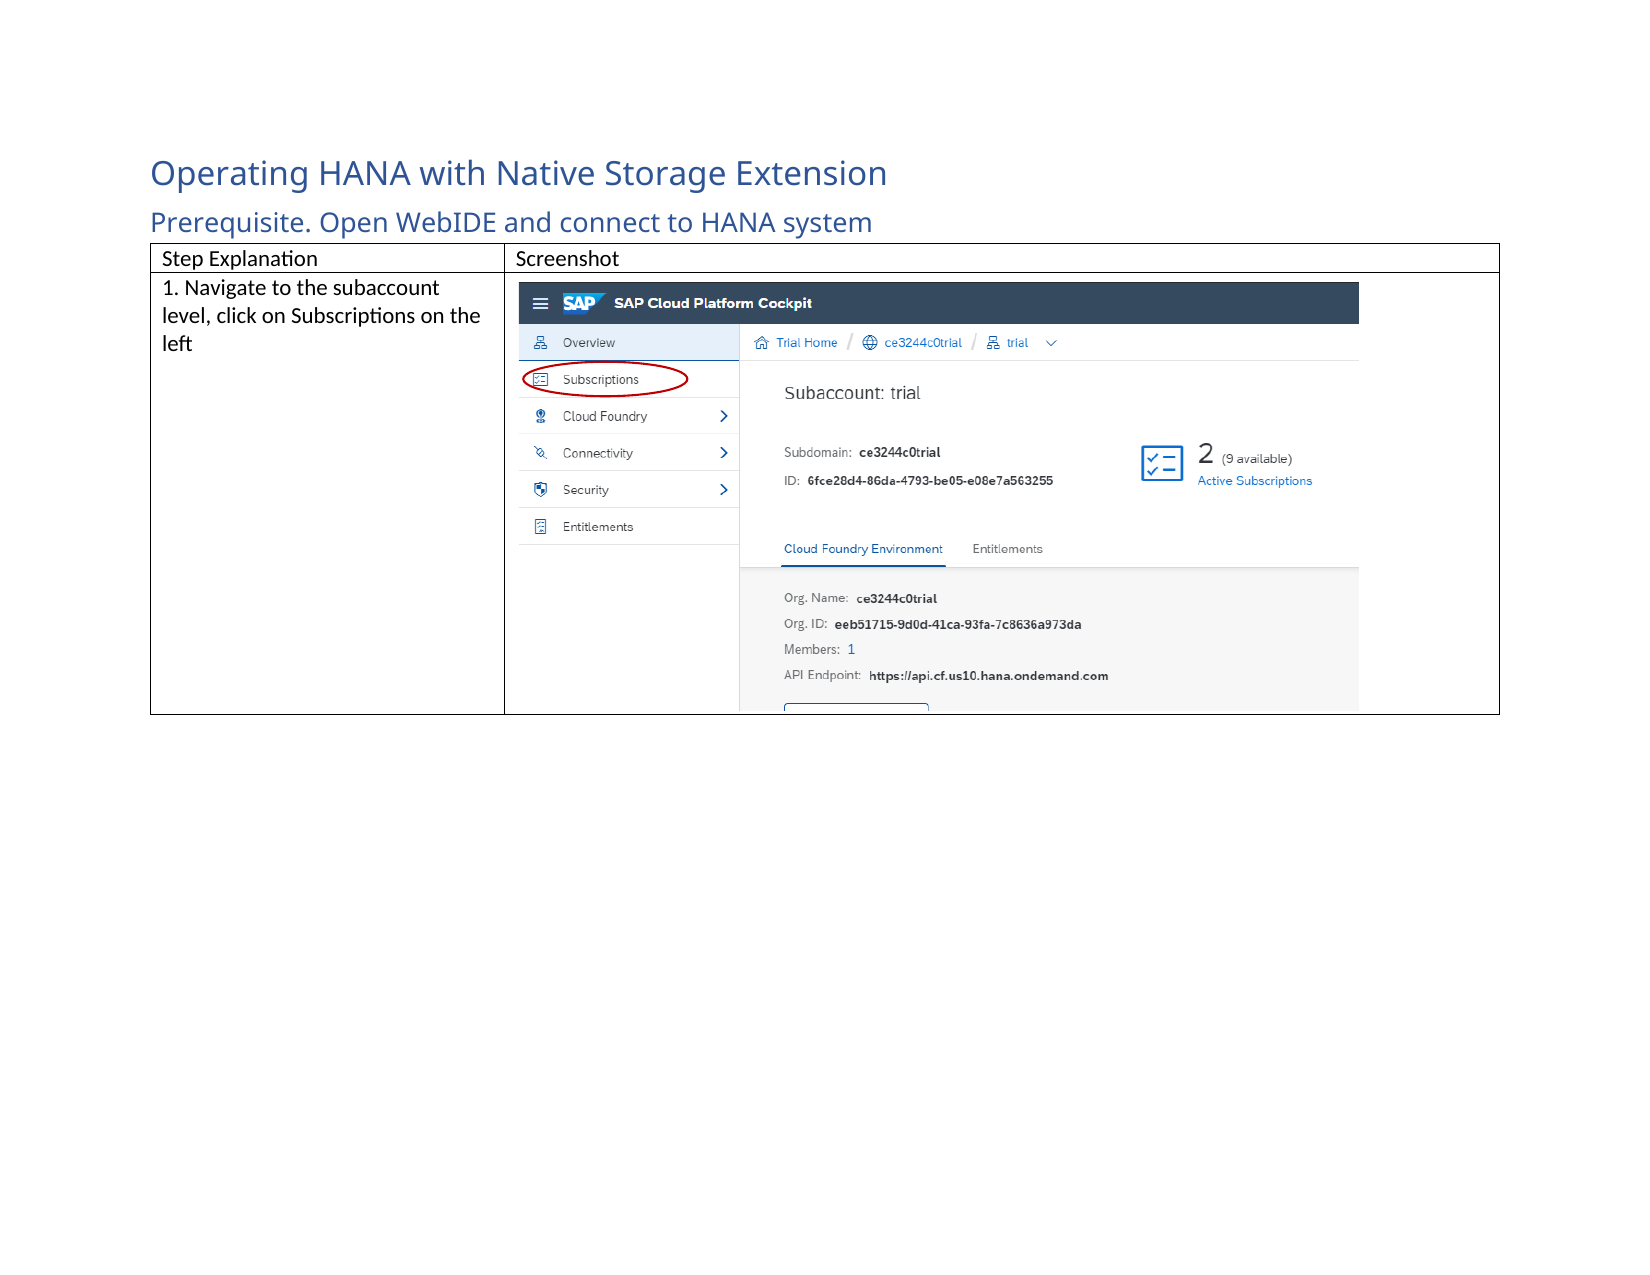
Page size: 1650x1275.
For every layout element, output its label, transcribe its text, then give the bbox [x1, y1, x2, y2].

table_header Step Explanation [151, 244, 504, 272]
subtitle Prerequisite. Open WebIDE and connect to HANA system [150, 203, 1500, 240]
table_cell 1. Navigate to the subaccount level, click on Subscriptions on the left [151, 273, 504, 714]
picture [518, 282, 1360, 711]
subtitle Operating HANA with Native Storage Extension [150, 150, 1500, 195]
table_header Screenshot [505, 244, 1499, 272]
table_cell [505, 273, 1499, 714]
